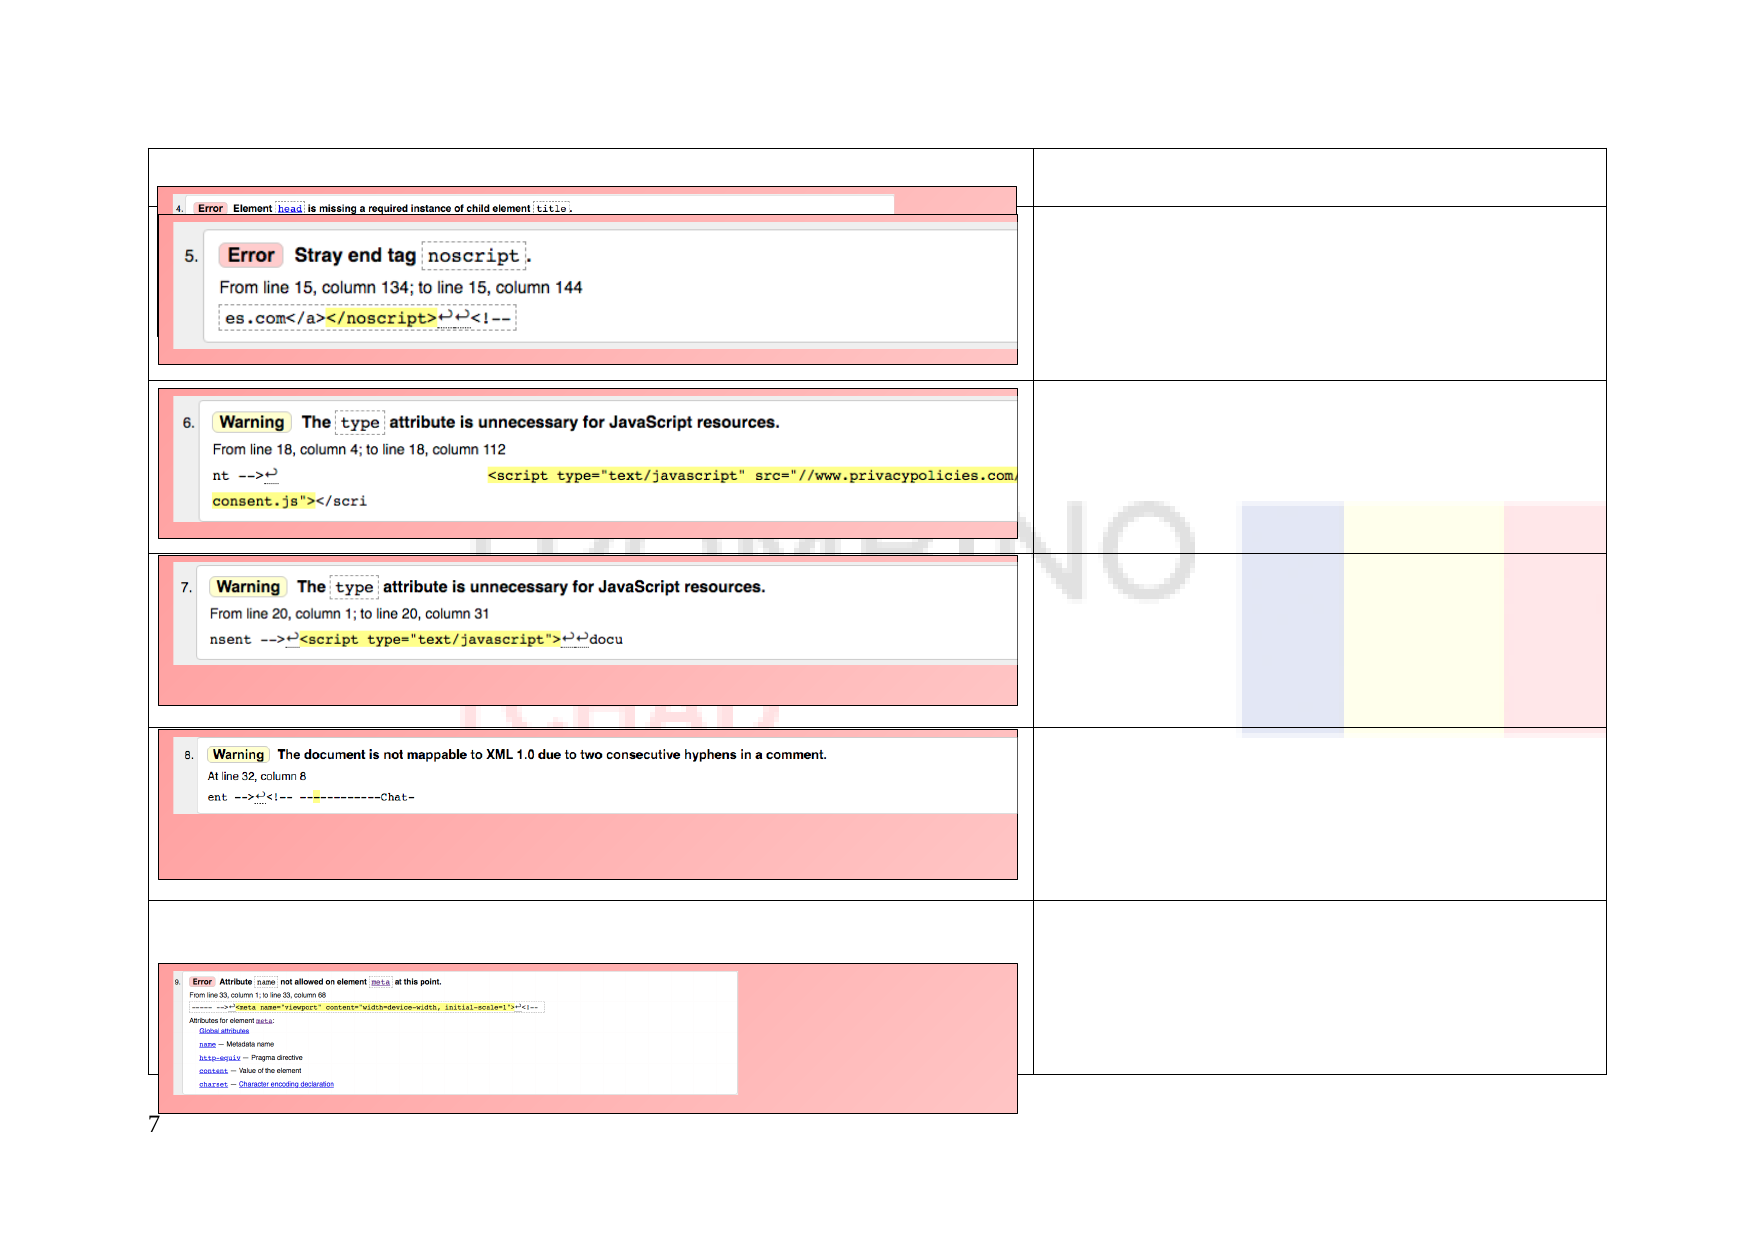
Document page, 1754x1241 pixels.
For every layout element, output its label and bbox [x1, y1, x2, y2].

table_cell [149, 207, 1033, 380]
picture [172, 194, 895, 214]
table_cell [1034, 381, 1606, 553]
picture [173, 396, 1018, 522]
table_cell [1034, 207, 1606, 380]
picture [173, 737, 1018, 814]
table_cell [149, 381, 1033, 553]
table_cell [1034, 554, 1606, 727]
picture [173, 222, 1018, 349]
table_cell [149, 149, 1033, 206]
table_cell [1034, 728, 1606, 900]
table_cell [149, 728, 1033, 900]
table_cell [1034, 901, 1606, 1074]
table_cell [149, 901, 1033, 1074]
picture [173, 562, 1018, 665]
table_cell [1034, 149, 1606, 206]
picture [173, 971, 739, 1095]
table_cell [149, 554, 1033, 727]
